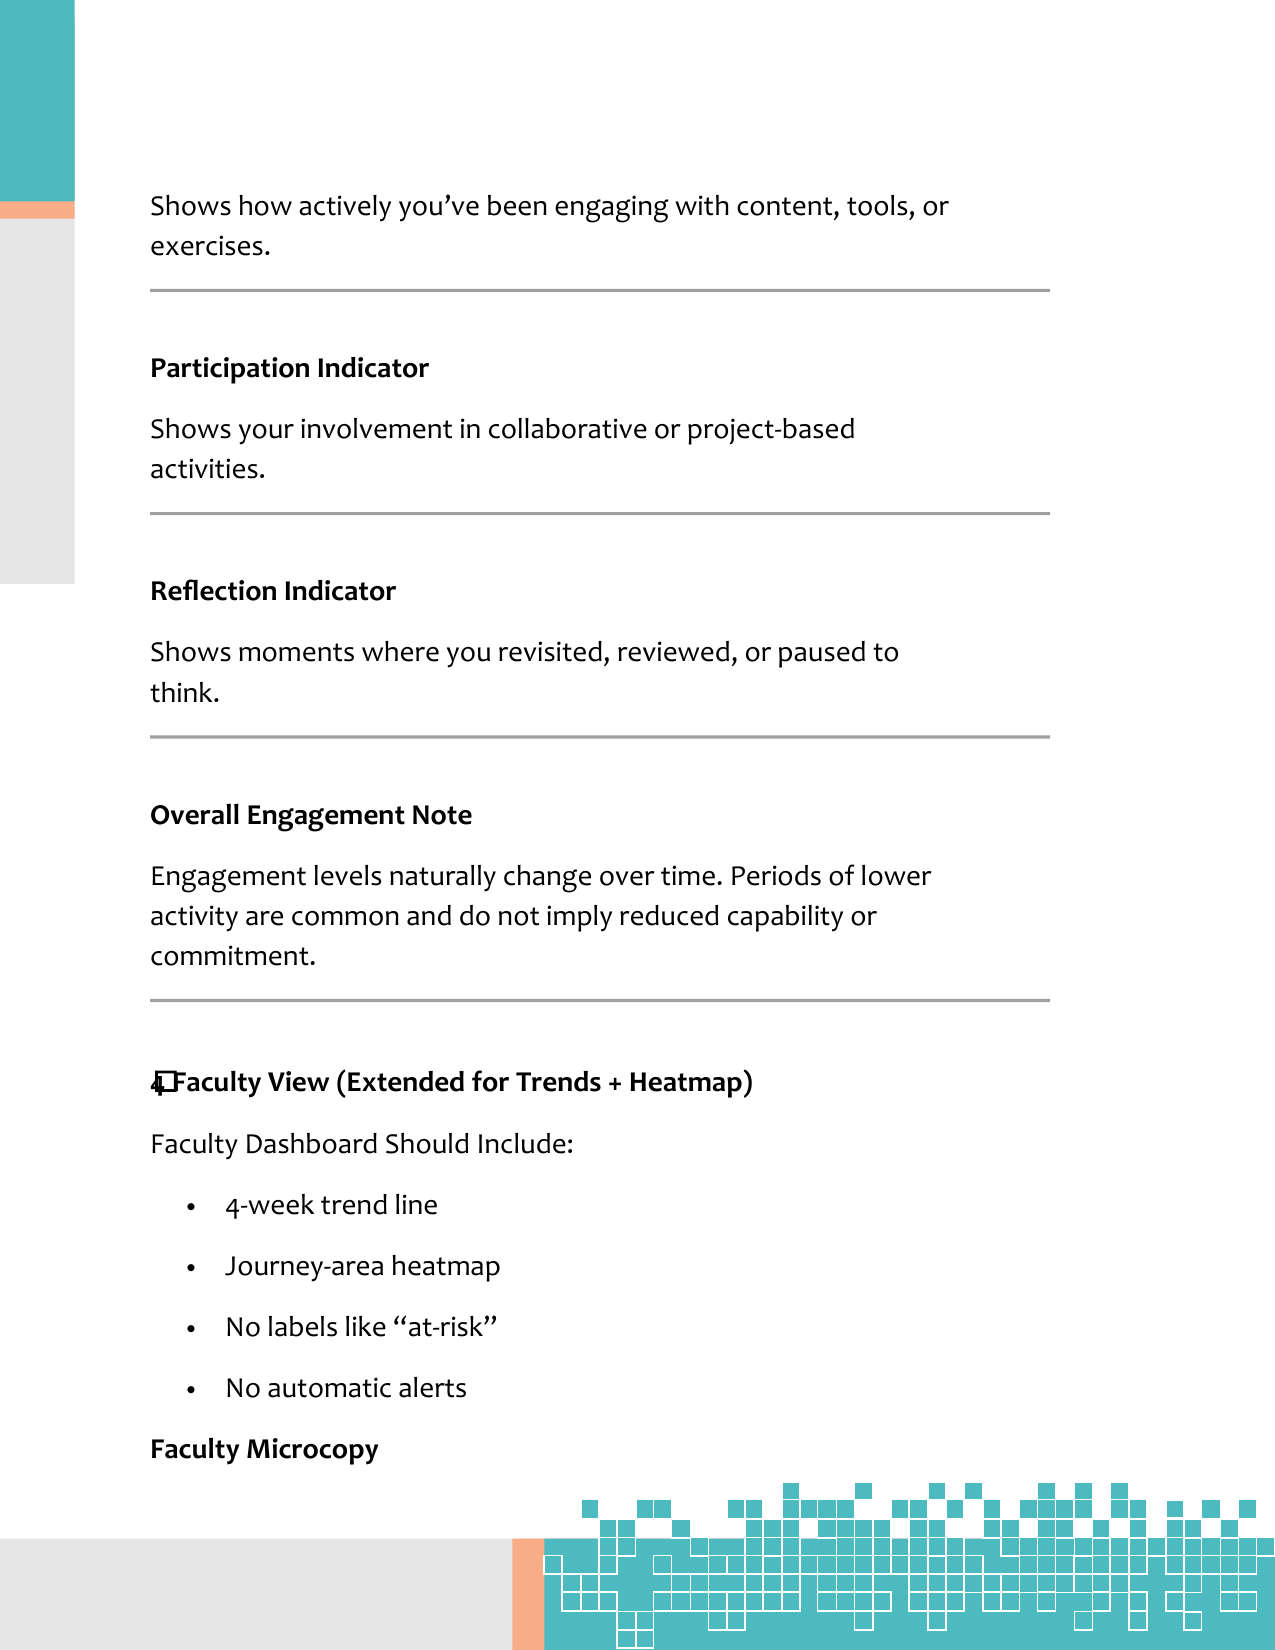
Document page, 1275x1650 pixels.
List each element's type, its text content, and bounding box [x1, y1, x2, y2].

text Overall Engagement Note [150, 796, 975, 832]
text Engagement levels naturally change over time. Periods of lower activity are common and do not imply reduced capability or commitment. [150, 857, 975, 973]
text Participation Indicator [150, 350, 975, 385]
text Reflection Indicator [150, 573, 975, 609]
list No automatic alerts [187, 1369, 975, 1405]
text Shows moments where you revisited, reviewed, or paused to think. [150, 634, 975, 710]
list No labels like “at-risk” [187, 1308, 975, 1344]
text Faculty Microcopy [150, 1431, 975, 1466]
text Shows how actively you’ve been engaging with content, tools, or exercises. [150, 187, 975, 263]
text Shows your involvement in collaborative or project-based activities. [150, 411, 975, 487]
list 4-week trend line [187, 1186, 975, 1222]
text Faculty Dashboard Should Include: [150, 1125, 975, 1161]
text 4️⃣ Faculty View (Extended for Trends + Heatmap) [150, 1060, 975, 1099]
list Journey-area heatmap [187, 1247, 975, 1283]
